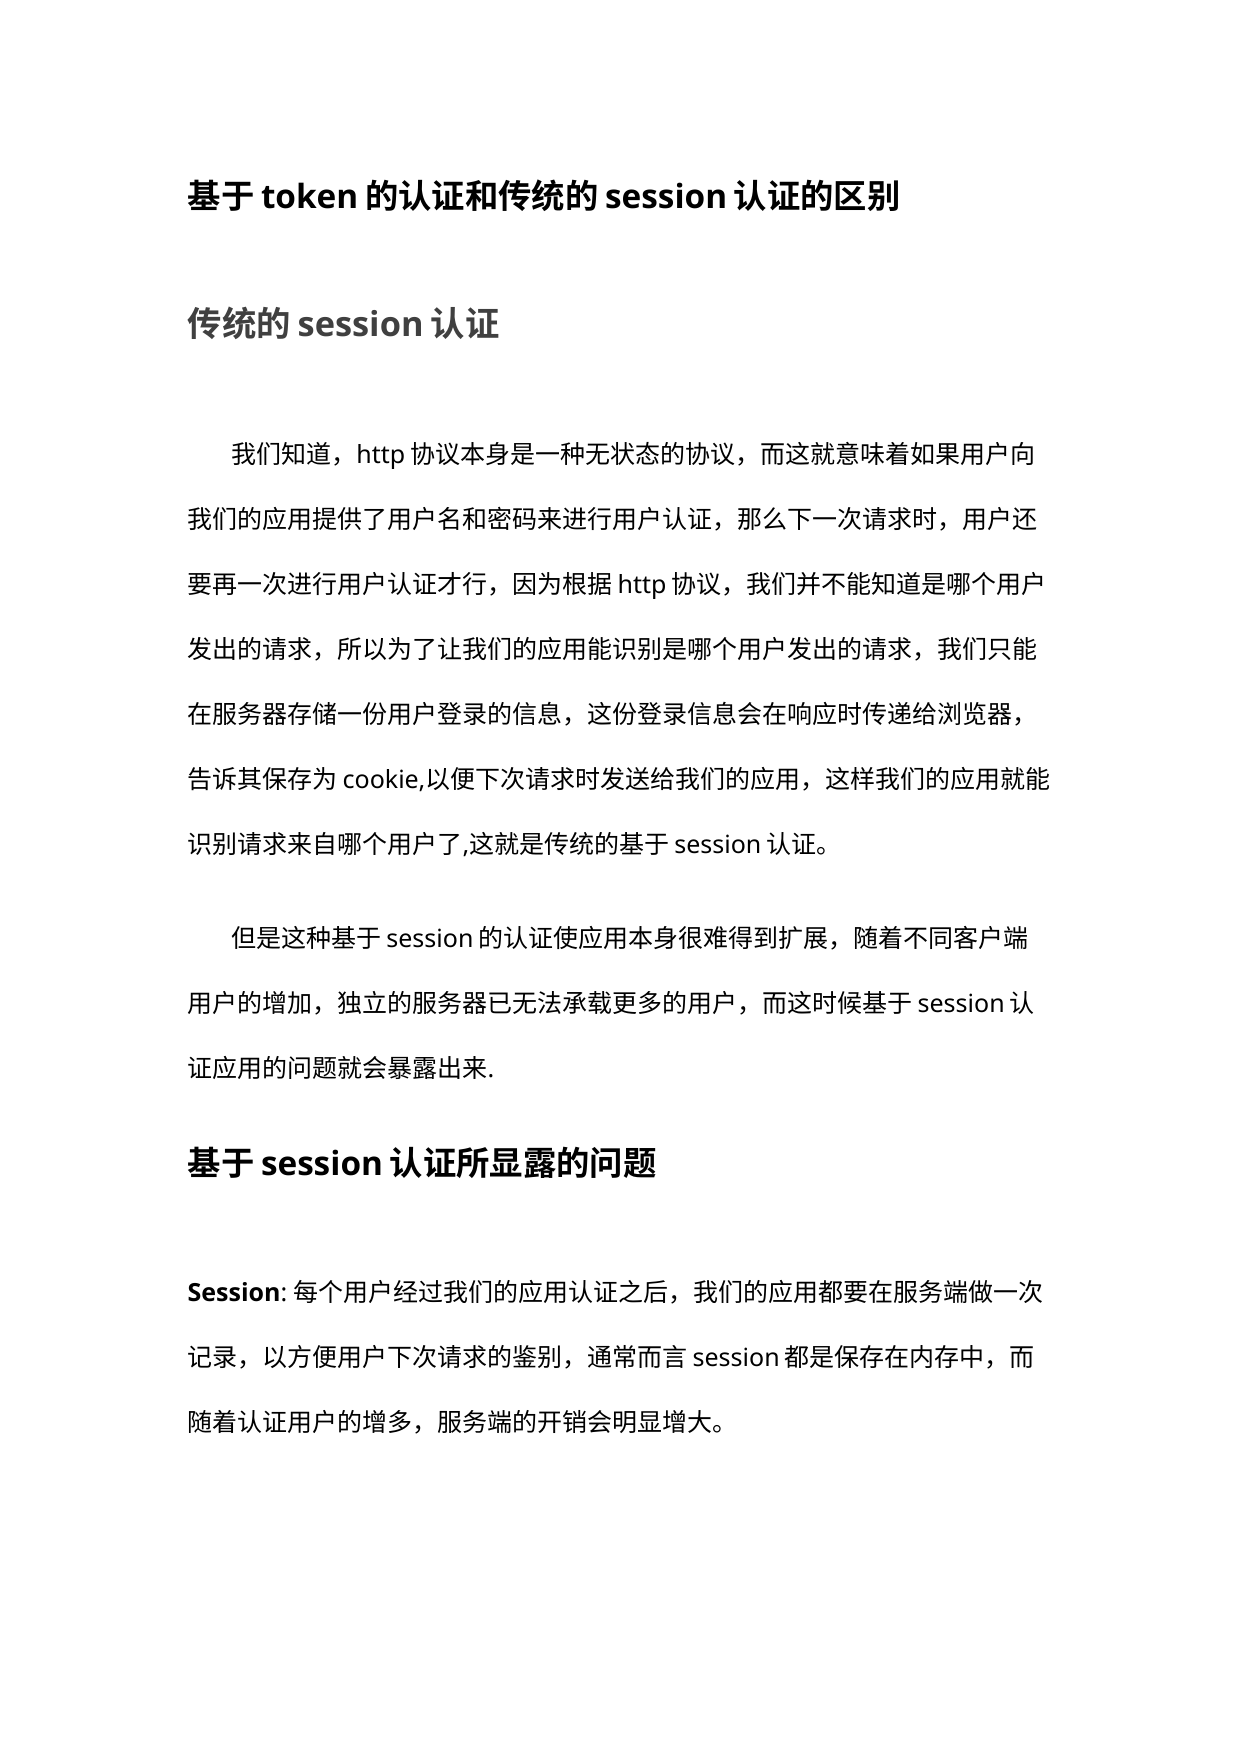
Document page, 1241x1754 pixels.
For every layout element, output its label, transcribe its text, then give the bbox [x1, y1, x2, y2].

text 但是这种基于session的认证使应用本身很难得到扩展，随着不同客户端用户的增加，独立的服务器已无法承载更多的用户，而这时候基于session认证应用的问题就会暴露出来. [187, 904, 1053, 1099]
subtitle 基于session认证所显露的问题 [187, 1128, 1053, 1193]
subtitle 传统的session认证 [187, 289, 1053, 354]
text 我们知道，http协议本身是一种无状态的协议，而这就意味着如果用户向我们的应用提供了用户名和密码来进行用户认证，那么下一次请求时，用户还要再一次进行用户认证才行，因为根据http协议，我们并不能知道是哪个用户发出的请求，所以为了让我们的应用能识别是哪个用户发出的请求，我们只能在服务器存储一份用户登录的信息，这份登录信息会在响应时传递给浏览器，告诉其保存为cookie,以便下次请求时发送给我们的应用，这样我们的应用就能识别请求来自哪个用户了,这就是传统的基于session认证。 [187, 420, 1053, 875]
subtitle 基于token的认证和传统的session认证的区别 [187, 162, 1053, 227]
text Session: 每个用户经过我们的应用认证之后，我们的应用都要在服务端做一次记录，以方便用户下次请求的鉴别，通常而言session都是保存在内存中，而随着认证用户的增多，服务端的开销会明显增大。 [187, 1258, 1053, 1453]
